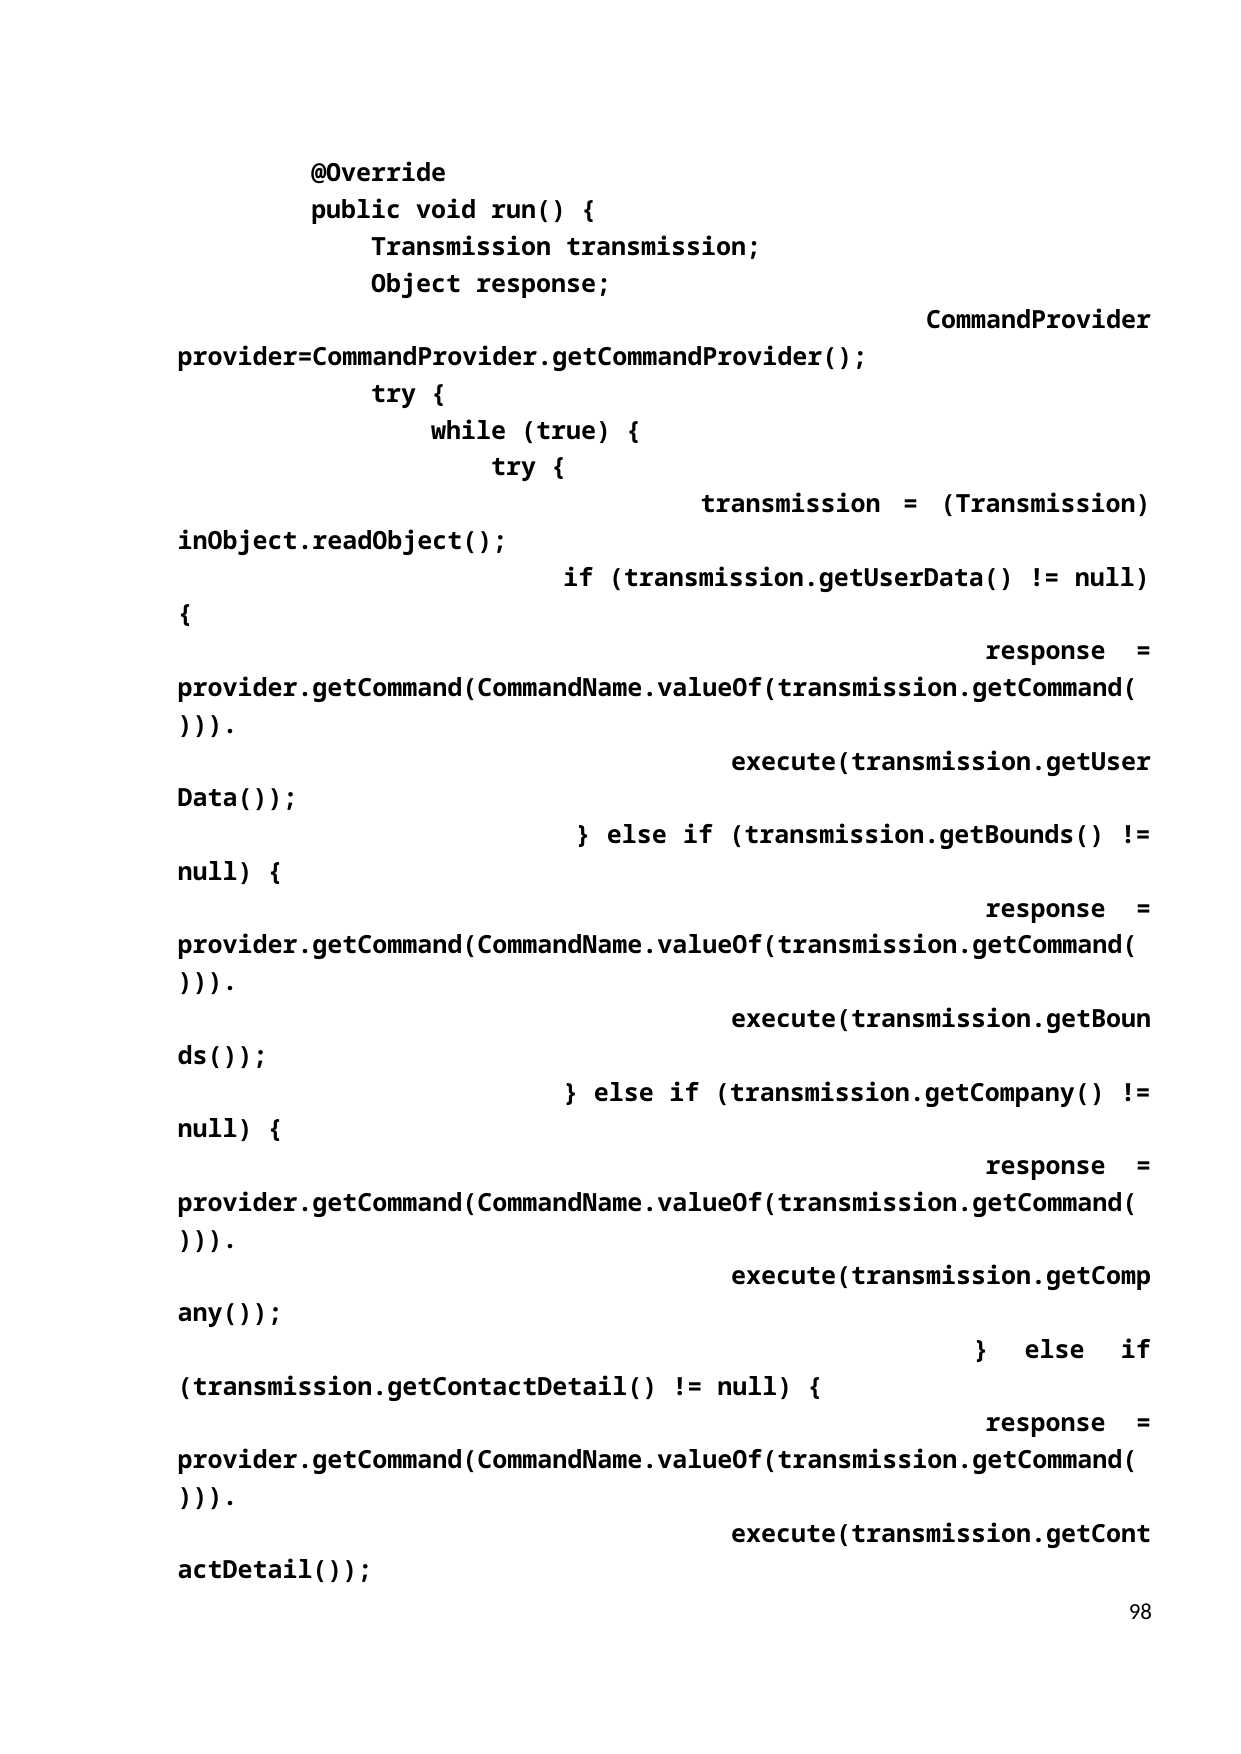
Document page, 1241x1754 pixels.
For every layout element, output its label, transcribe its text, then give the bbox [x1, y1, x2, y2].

text execute(transmission.getUserData()); [177, 743, 1152, 814]
text while (true) { [177, 412, 1152, 446]
text execute(transmission.getCompany()); [177, 1258, 1152, 1329]
text if (transmission.getUserData() != null) { [177, 559, 1152, 630]
text Object response; [177, 265, 1152, 299]
text response = provider.getCommand(CommandName.valueOf(transmission.getCommand())). [177, 890, 1152, 998]
text CommandProvider provider=CommandProvider.getCommandProvider(); [177, 302, 1152, 373]
text try { [177, 449, 1152, 483]
text execute(transmission.getBounds()); [177, 1001, 1152, 1071]
text response = provider.getCommand(CommandName.valueOf(transmission.getCommand())). [177, 1148, 1152, 1255]
text @Override [177, 155, 1152, 189]
text } else if (transmission.getBounds() != null) { [177, 817, 1152, 888]
text response = provider.getCommand(CommandName.valueOf(transmission.getCommand())). [177, 633, 1152, 741]
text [177, 1405, 1152, 1513]
text } else if (transmission.getContactDetail() != null) { [177, 1332, 1152, 1402]
text Transmission transmission; [177, 228, 1152, 262]
text } else if (transmission.getCompany() != null) { [177, 1074, 1152, 1145]
text public void run() { [177, 192, 1152, 226]
text transmission = (Transmission) inObject.readObject(); [177, 486, 1152, 557]
text execute(transmission.getContactDetail()); [177, 1515, 1152, 1586]
text try { [177, 376, 1152, 409]
